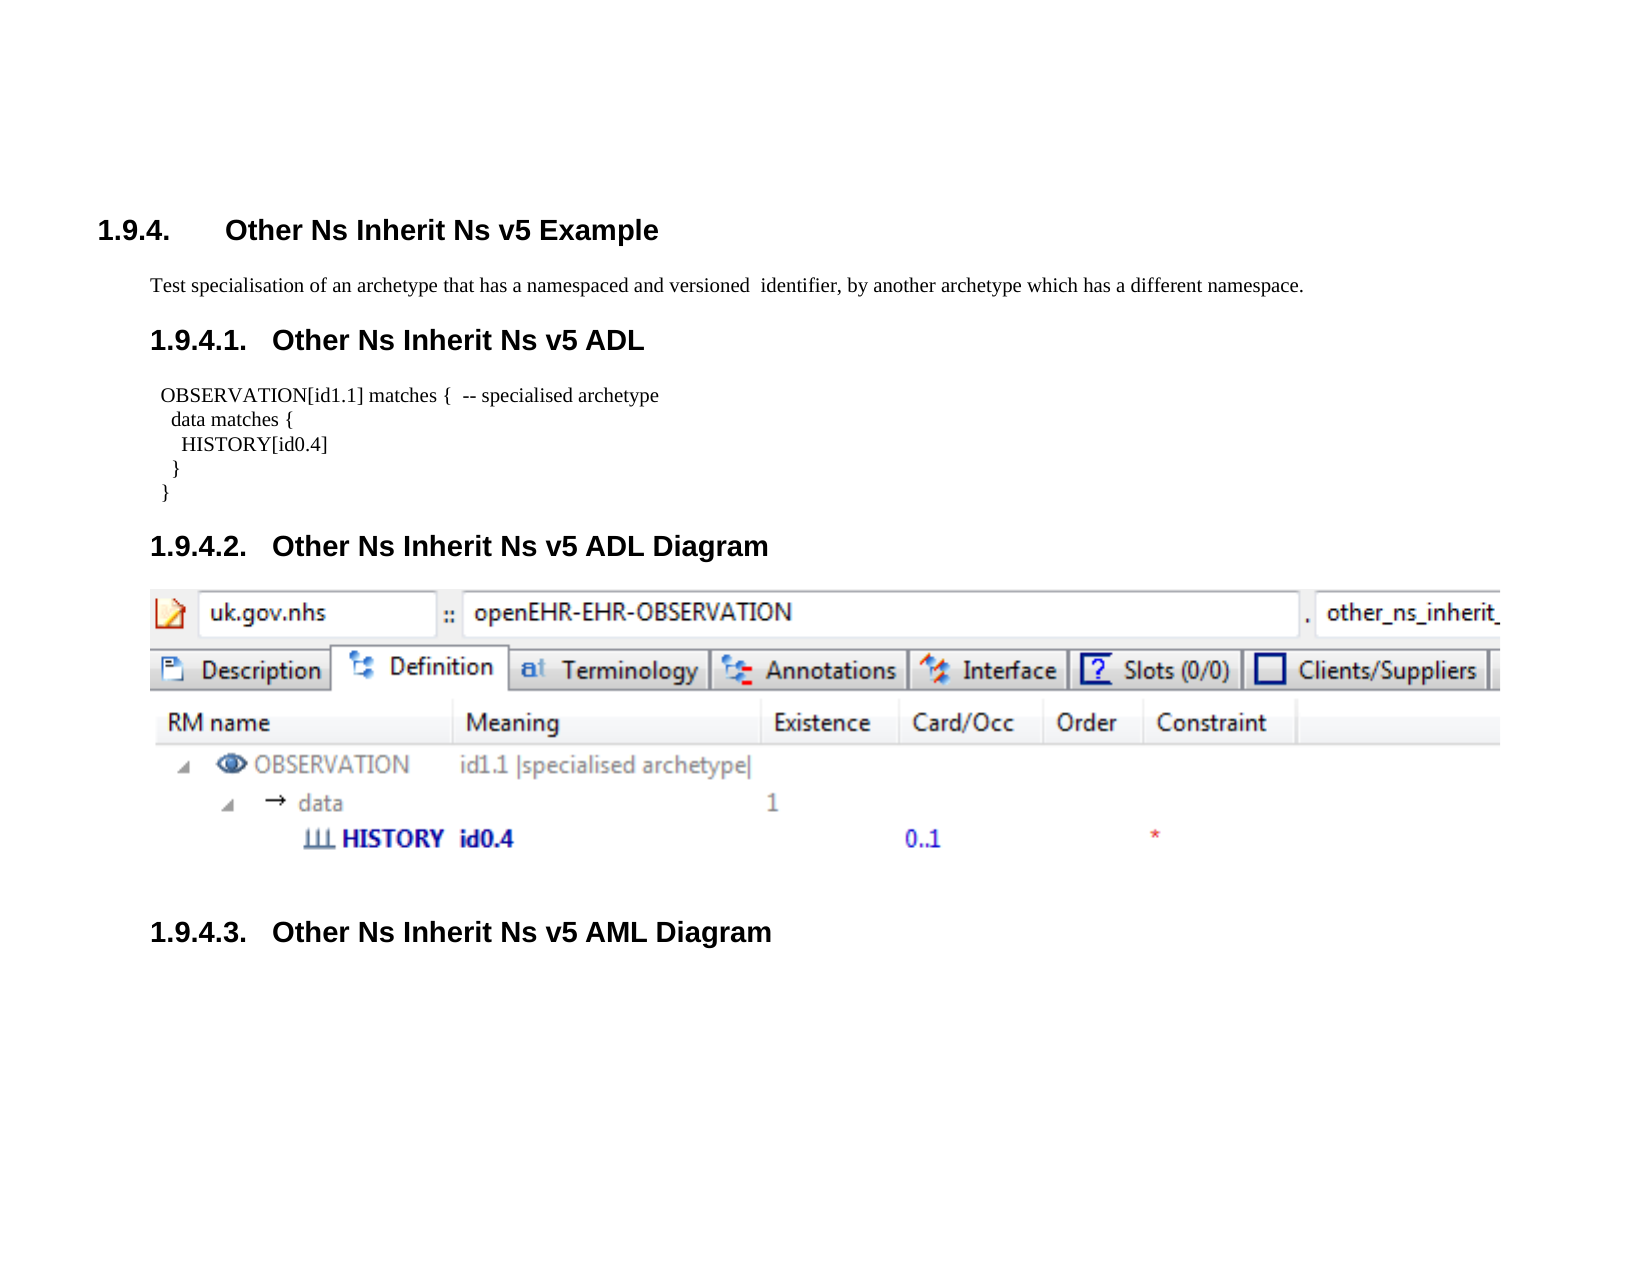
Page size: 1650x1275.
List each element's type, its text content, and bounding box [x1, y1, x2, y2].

text Test specialisation of an archetype that has a namespaced and versioned identifier, by another archetype which has a different namespace. [150, 273, 1500, 297]
text HISTORY[id0.4] [150, 431, 1500, 456]
subtitle Other Ns Inherit Ns v5 ADL Diagram [150, 529, 1500, 563]
picture [150, 589, 1500, 890]
subtitle Other Ns Inherit Ns v5 ADL [150, 323, 1500, 356]
text OBSERVATION[id1.1] matches { -- specialised archetype [150, 383, 1500, 407]
text } [150, 479, 1500, 504]
subtitle Other Ns Inherit Ns v5 Example [97, 213, 1500, 246]
text } [150, 456, 1500, 479]
text data matches { [150, 407, 1500, 431]
subtitle Other Ns Inherit Ns v5 AML Diagram [150, 915, 1500, 949]
